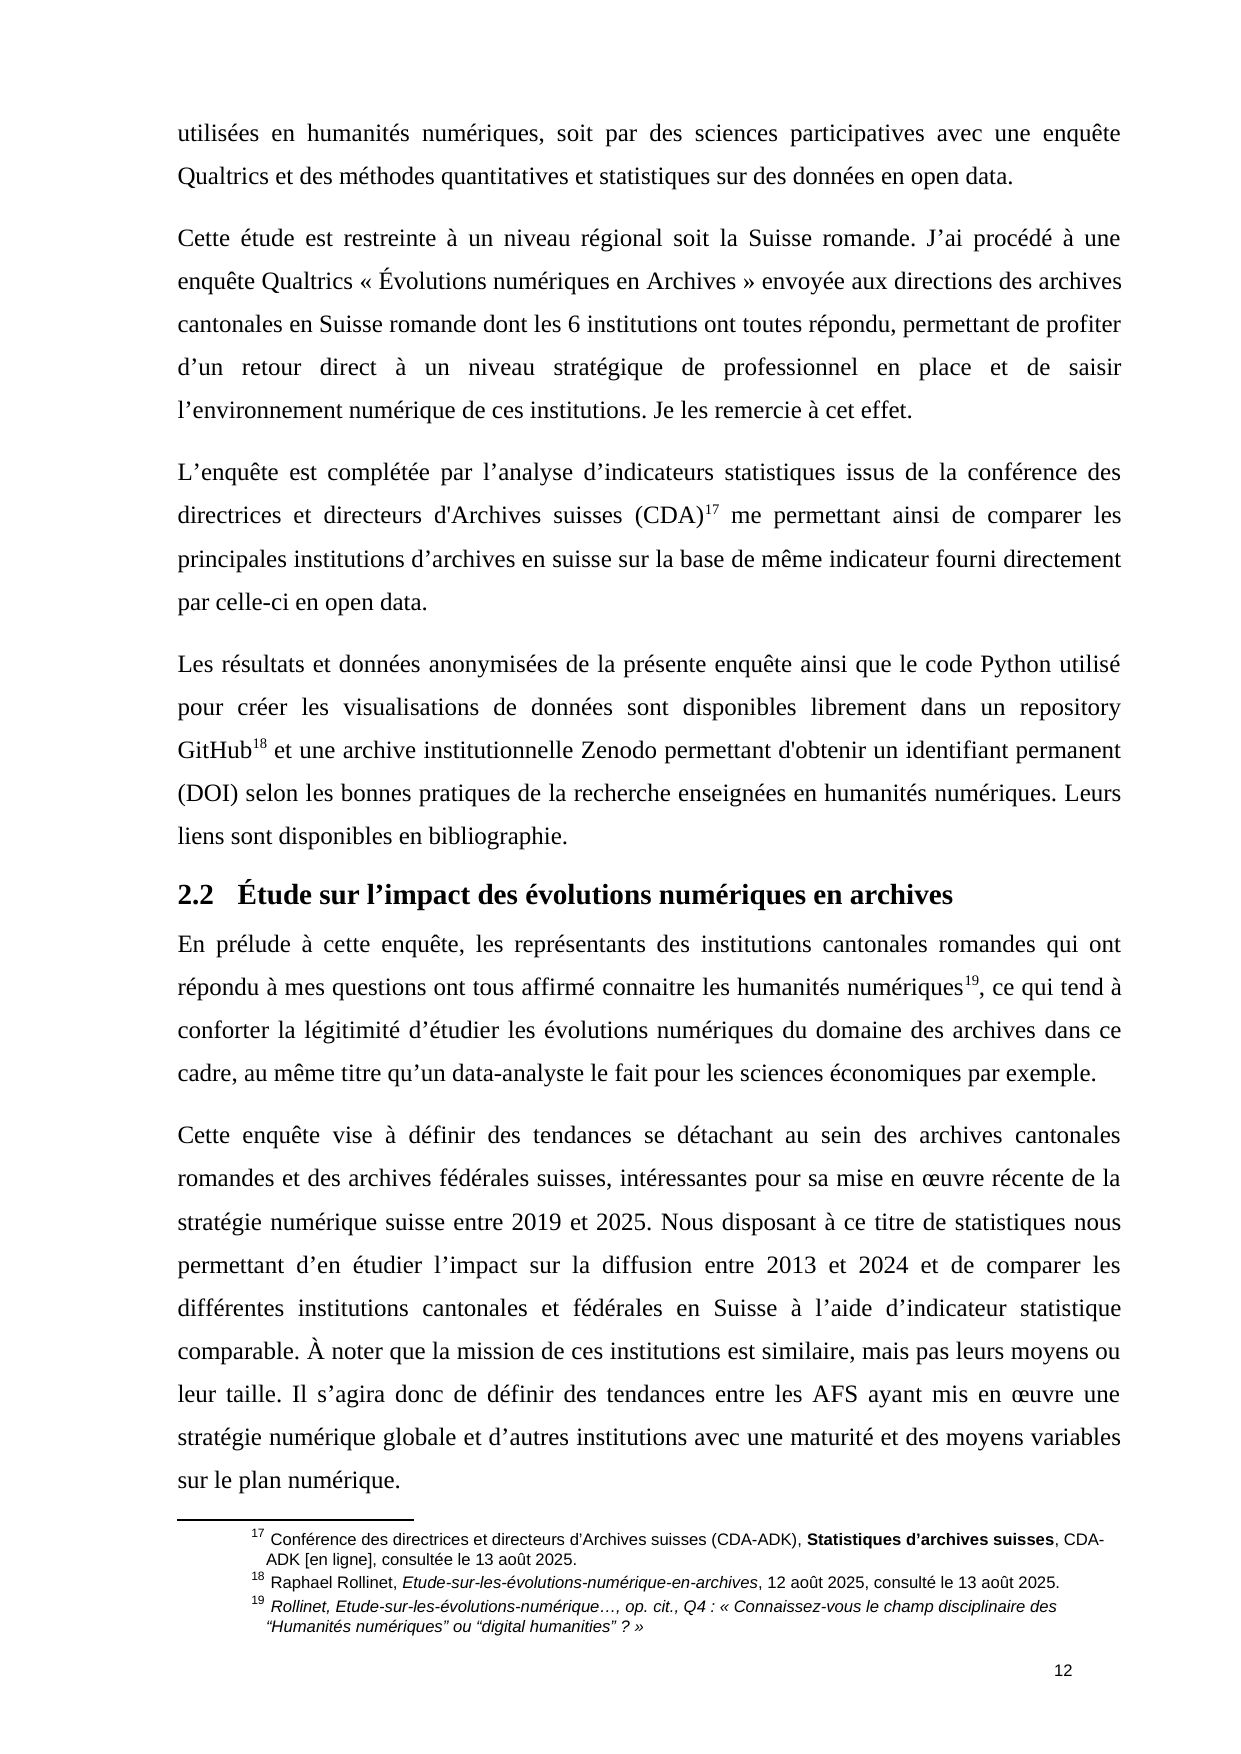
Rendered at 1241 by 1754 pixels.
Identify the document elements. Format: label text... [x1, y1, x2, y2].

subtitle Étude sur l’impact des évolutions numériques en archives [177, 877, 1122, 910]
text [177, 118, 1122, 190]
text Les résultats et données anonymisées de la présente enquête ainsi que le code Python utilisé pour créer les visualisations de données sont disponibles librement dans un repository GitHub et une archive institutionnelle Zenodo permettant d'obtenir un identifiant permanent (DOI) selon les bonnes pratiques de la recherche enseignées en humanités numériques. Leurs liens sont disponibles en bibliographie. [177, 649, 1122, 850]
text Cette étude est restreinte à un niveau régional soit la Suisse romande. J’ai procédé à une enquête Qualtrics « Évolutions numériques en Archives » envoyée aux directions des archives cantonales en Suisse romande dont les 6 institutions ont toutes répondu, permettant de profiter d’un retour direct à un niveau stratégique de professionnel en place et de saisir l’environnement numérique de ces institutions. Je les remercie à cet effet. [177, 223, 1122, 424]
text En prélude à cette enquête, les représentants des institutions cantonales romandes qui ont répondu à mes questions ont tous affirmé connaitre les humanités numériques, ce qui tend à conforter la légitimité d’étudier les évolutions numériques du domaine des archives dans ce cadre, au même titre qu’un data-analyste le fait pour les sciences économiques par exemple. [177, 929, 1122, 1087]
text Cette enquête vise à définir des tendances se détachant au sein des archives cantonales romandes et des archives fédérales suisses, intéressantes pour sa mise en œuvre récente de la stratégie numérique suisse entre 2019 et 2025. Nous disposant à ce titre de statistiques nous permettant d’en étudier l’impact sur la diffusion entre 2013 et 2024 et de comparer les différentes institutions cantonales et fédérales en Suisse à l’aide d’indicateur statistique comparable. À noter que la mission de ces institutions est similaire, mais pas leurs moyens ou leur taille. Il s’agira donc de définir des tendances entre les AFS ayant mis en œuvre une stratégie numérique globale et d’autres institutions avec une maturité et des moyens variables sur le plan numérique. [177, 1120, 1122, 1494]
text L’enquête est complétée par l’analyse d’indicateurs statistiques issus de la conférence des directrices et directeurs d'Archives suisses (CDA) me permettant ainsi de comparer les principales institutions d’archives en suisse sur la base de même indicateur fourni directement par celle-ci en open data. [177, 457, 1122, 616]
